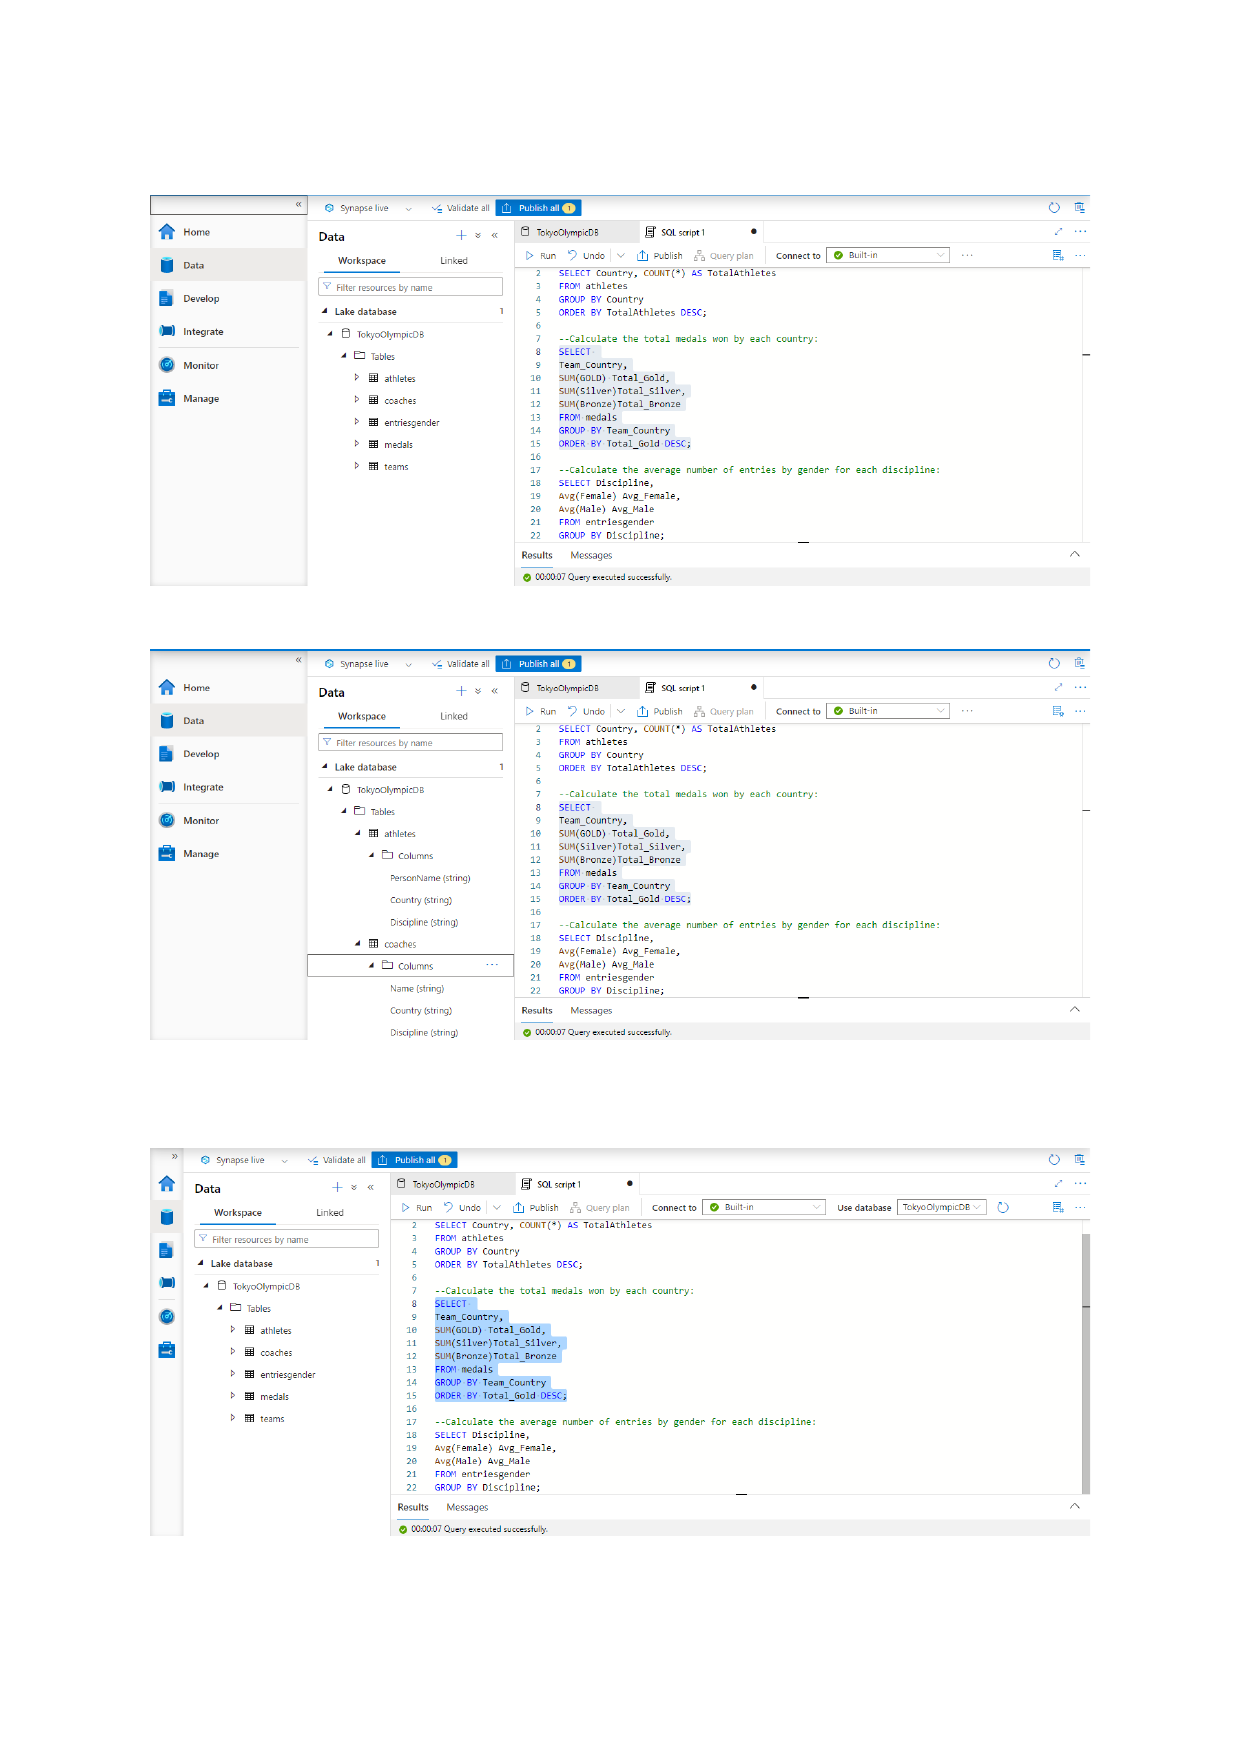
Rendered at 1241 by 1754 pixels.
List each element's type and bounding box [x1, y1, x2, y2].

picture [150, 1148, 1091, 1536]
picture [150, 649, 1091, 1040]
picture [150, 195, 1091, 586]
